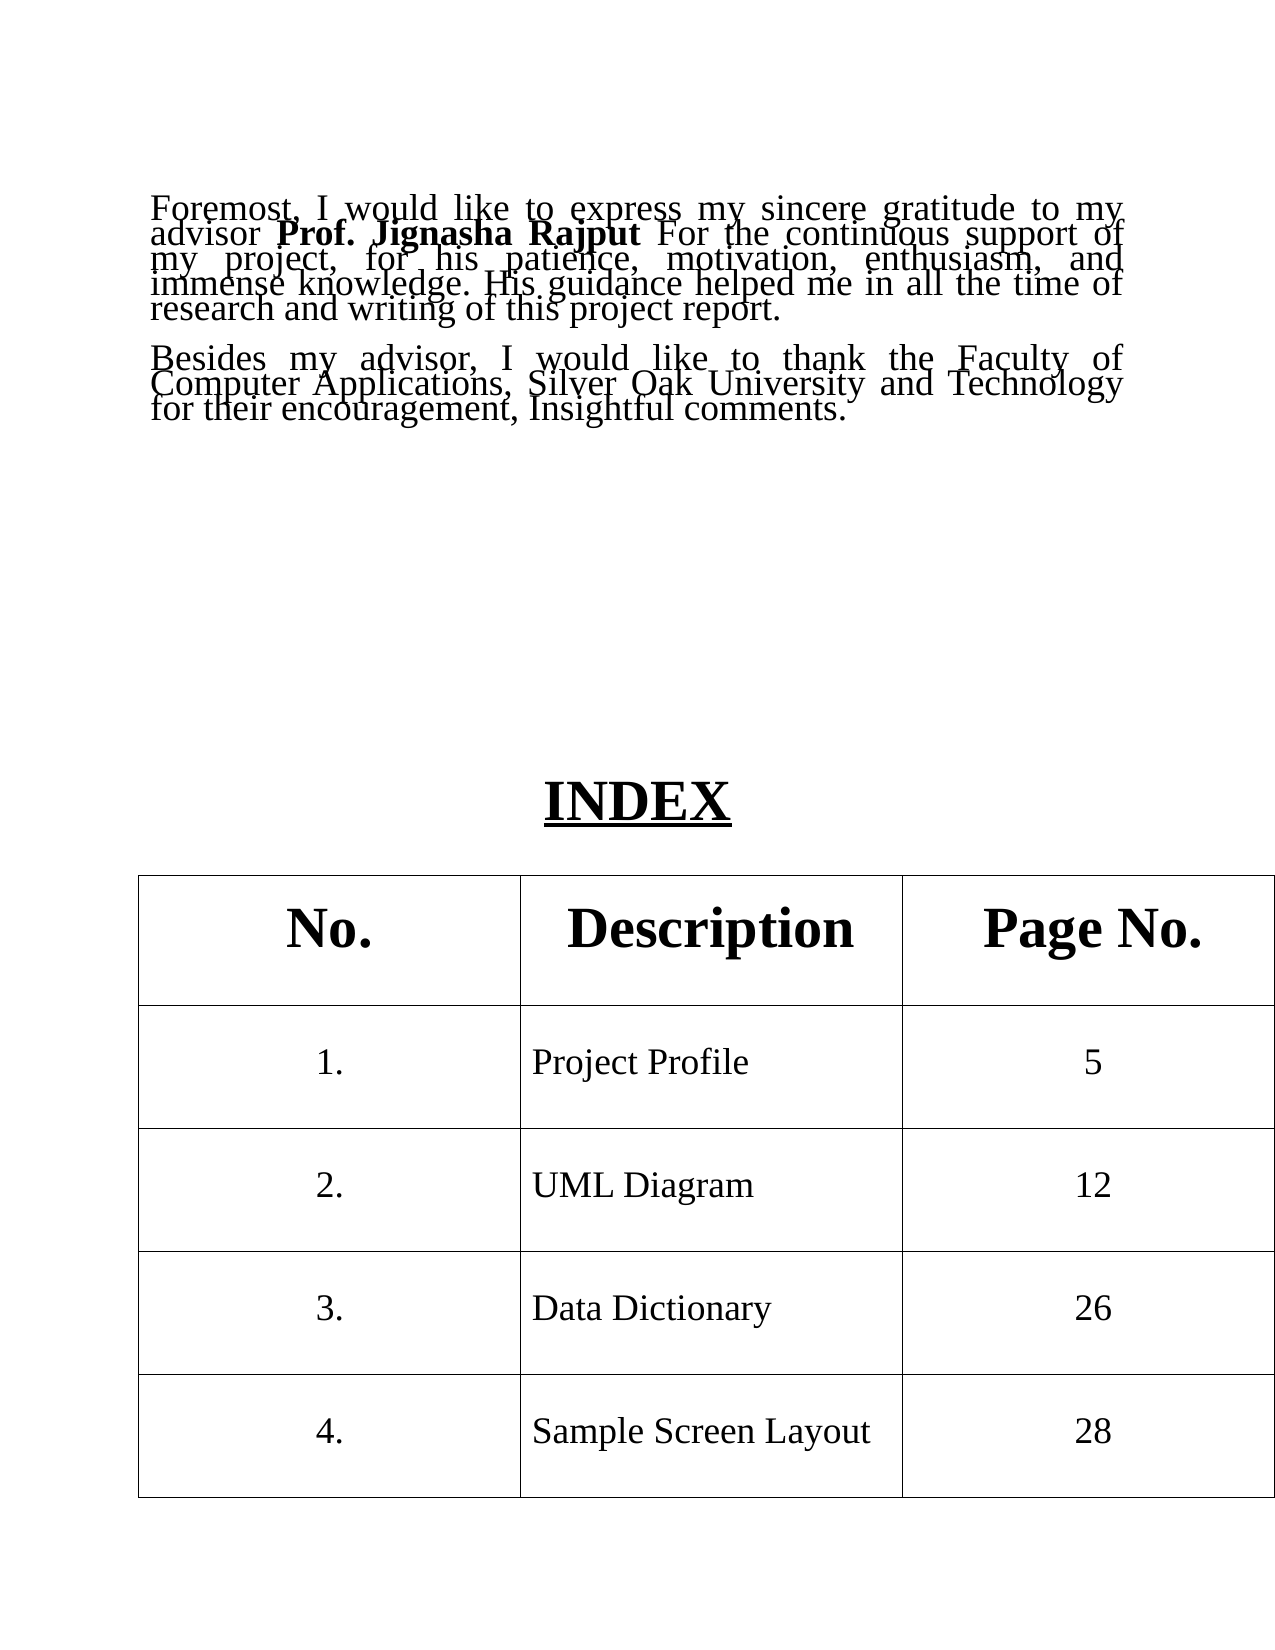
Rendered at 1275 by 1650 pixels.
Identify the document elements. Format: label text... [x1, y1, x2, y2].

table_header Description [521, 876, 902, 1005]
table_cell 3. [139, 1252, 520, 1374]
table_cell 26 [903, 1252, 1274, 1374]
table_cell 1. [139, 1006, 520, 1128]
table_cell Sample Screen Layout [521, 1375, 902, 1497]
table_cell 2. [139, 1129, 520, 1251]
table_cell 28 [903, 1375, 1274, 1497]
table_cell 12 [903, 1129, 1274, 1251]
table_header Page No. [903, 876, 1274, 1005]
table_cell Data Dictionary [521, 1252, 902, 1374]
table_cell UML Diagram [521, 1129, 902, 1251]
text Foremost, I would like to express my sincere gratitude to my advisor Prof. Jignasha Rajput For the continuous support of my project, for his patience, motivation, enthusiasm, and immense knowledge. His guidance helped me in all the time of research and writing of this project report. [150, 200, 1125, 325]
text Besides my advisor, I would like to thank the Faculty of Computer Applications, Silver Oak University and Technology for their encouragement, Insightful comments. [150, 350, 1125, 425]
table_cell 5 [903, 1006, 1274, 1128]
table_cell Project Profile [521, 1006, 902, 1128]
table_header No. [139, 876, 520, 1005]
table_cell 4. [139, 1375, 520, 1497]
text INDEX [150, 800, 1125, 825]
